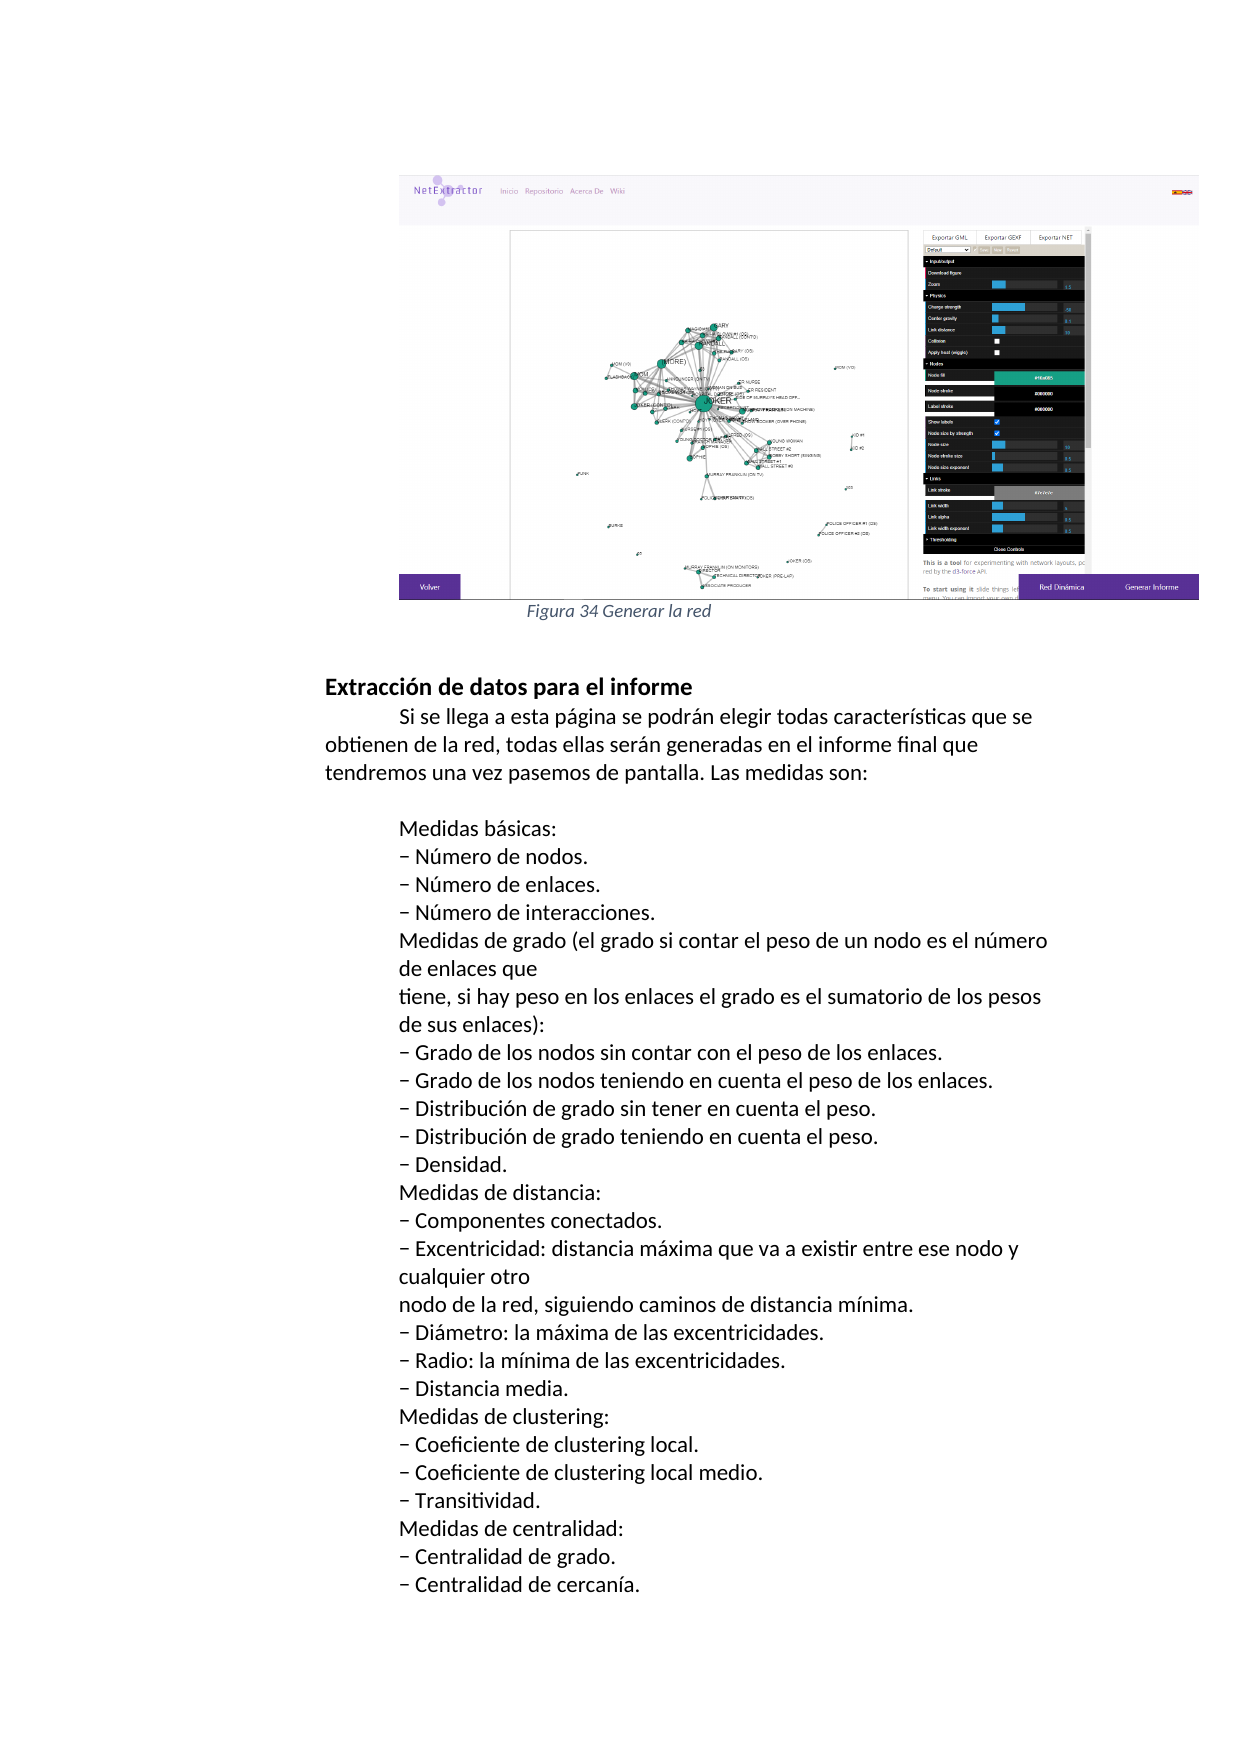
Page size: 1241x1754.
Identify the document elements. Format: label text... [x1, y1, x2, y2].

subtitle Extracción de datos para el informe [177, 671, 1063, 702]
text − Número de nodos. [398, 842, 1063, 870]
text tiene, si hay peso en los enlaces el grado es el sumatorio de los pesos de sus enlaces): [398, 982, 1063, 1038]
text − Distribución de grado teniendo en cuenta el peso. [398, 1122, 1063, 1150]
text − Coeficiente de clustering local. [398, 1430, 1063, 1458]
text − Número de interacciones. [398, 898, 1063, 926]
text − Coeficiente de clustering local medio. [398, 1458, 1063, 1486]
text Medidas de centralidad: [398, 1514, 1063, 1542]
text − Radio: la mínima de las excentricidades. [398, 1346, 1063, 1374]
text − Componentes conectados. [398, 1206, 1063, 1234]
text − Grado de los nodos teniendo en cuenta el peso de los enlaces. [398, 1066, 1063, 1094]
text − Distribución de grado sin tener en cuenta el peso. [398, 1094, 1063, 1122]
text − Centralidad de grado. [398, 1542, 1063, 1571]
text − Número de enlaces. [398, 870, 1063, 898]
text Medidas de distancia: [398, 1178, 1063, 1206]
text Medidas básicas: [398, 814, 1063, 842]
text − Excentricidad: distancia máxima que va a existir entre ese nodo y cualquier otro [398, 1234, 1063, 1290]
text nodo de la red, siguiendo caminos de distancia mínima. [398, 1290, 1063, 1318]
text Medidas de grado (el grado si contar el peso de un nodo es el número de enlaces que [398, 926, 1063, 982]
text − Distancia media. [398, 1374, 1063, 1402]
text − Centralidad de cercanía. [398, 1571, 1063, 1598]
picture [399, 175, 1199, 600]
text − Densidad. [398, 1150, 1063, 1178]
text − Diámetro: la máxima de las excentricidades. [398, 1318, 1063, 1346]
text − Grado de los nodos sin contar con el peso de los enlaces. [398, 1038, 1063, 1066]
text Si se llega a esta página se podrán elegir todas características que se obtienen de la red, todas ellas serán generadas en el informe final que tendremos una vez pasemos de pantalla. Las medidas son: [325, 702, 1063, 786]
text Medidas de clustering: [398, 1402, 1063, 1430]
text − Transitividad. [398, 1486, 1063, 1514]
